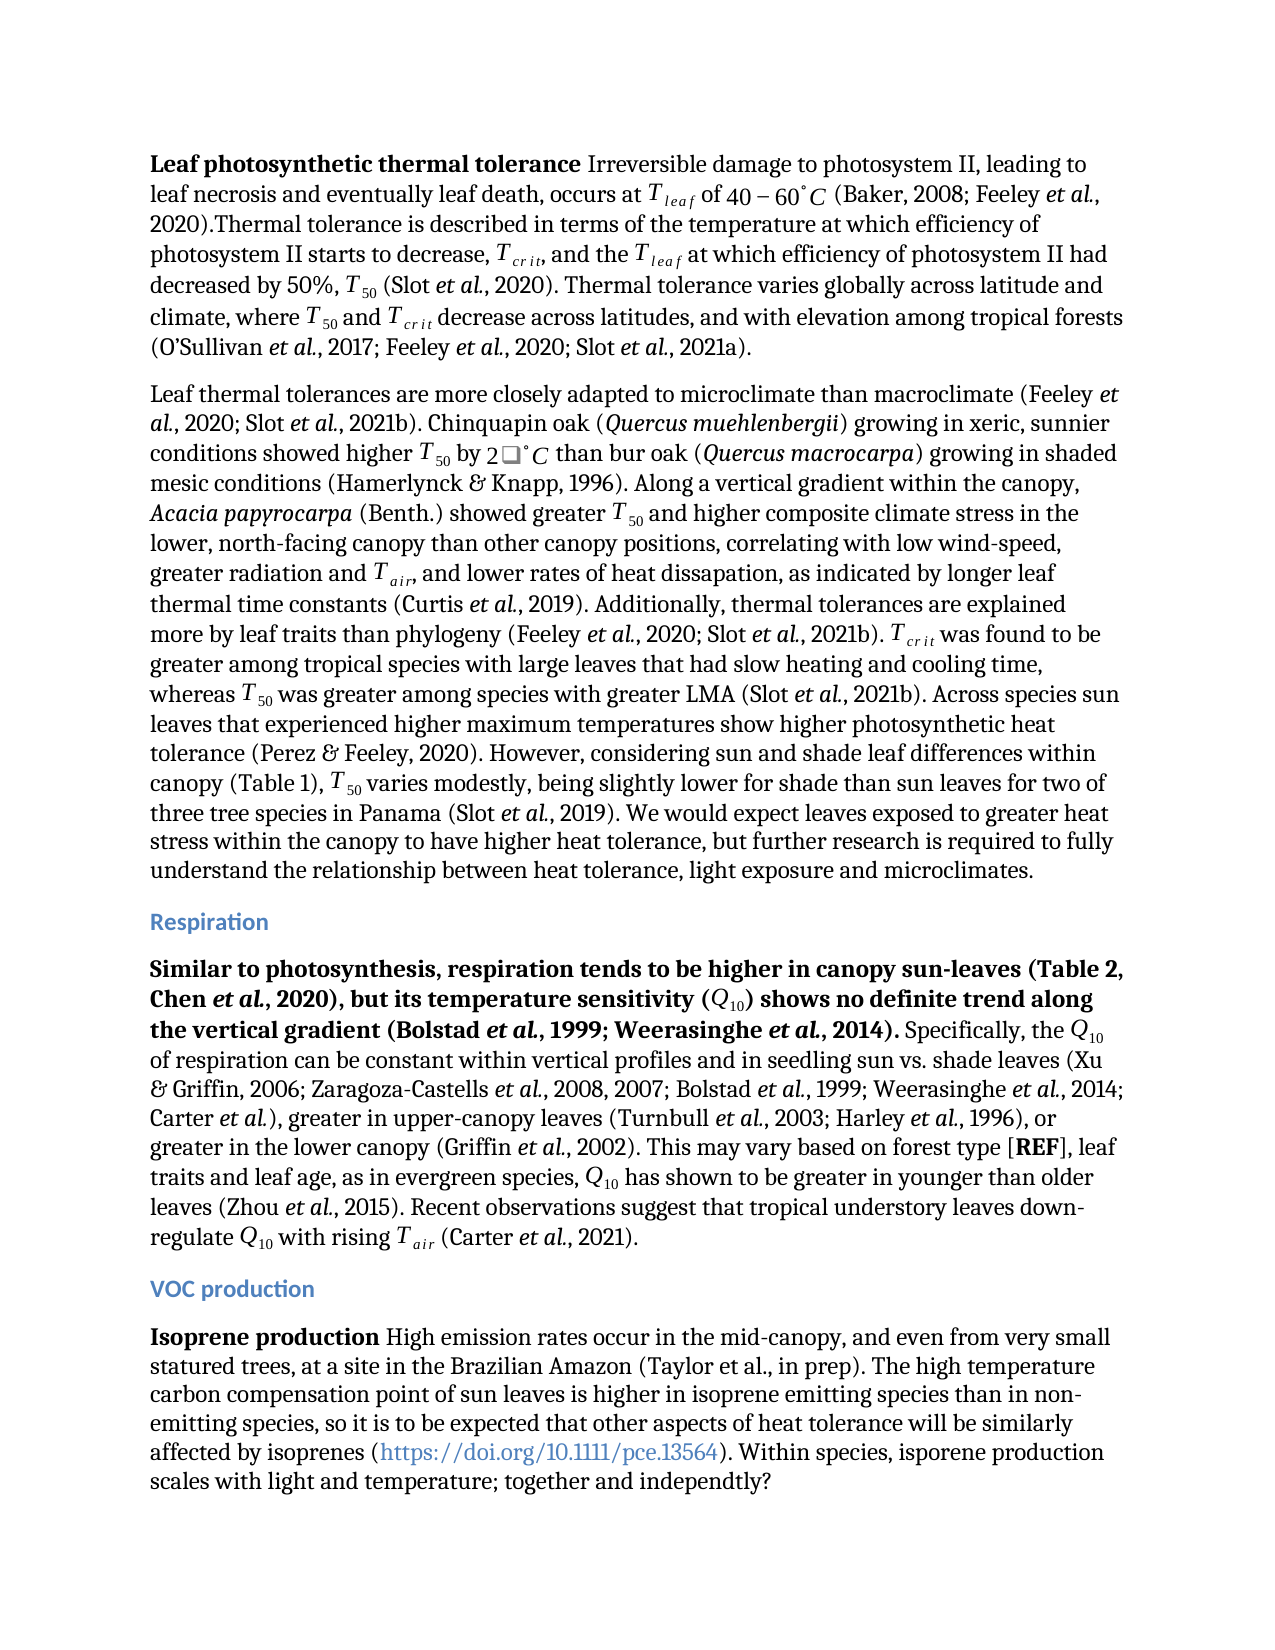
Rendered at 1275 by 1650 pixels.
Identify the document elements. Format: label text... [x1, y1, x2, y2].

text Similar to photosynthesis, respiration tends to be higher in canopy sun-leaves (Table 2, Chen et al., 2020), but its temperature sensitivity () shows no definite trend along the vertical gradient (Bolstad et al., 1999; Weerasinghe et al., 2014). Specifically, the of respiration can be constant within vertical profiles and in seedling sun vs. shade leaves (Xu & Griffin, 2006; Zaragoza-Castells et al., 2008, 2007; Bolstad et al., 1999; Weerasinghe et al., 2014; Carter et al.), greater in upper-canopy leaves (Turnbull et al., 2003; Harley et al., 1996), or greater in the lower canopy (Griffin et al., 2002). This may vary based on forest type [REF], leaf traits and leaf age, as in evergreen species, has shown to be greater in younger than older leaves (Zhou et al., 2015). Recent observations suggest that tropical understory leaves down-regulate with rising (Carter et al., 2021). [150, 955, 1125, 1253]
text Leaf thermal tolerances are more closely adapted to microclimate than macroclimate (Feeley et al., 2020; Slot et al., 2021b). Chinquapin oak (Quercus muehlenbergii) growing in xeric, sunnier conditions showed higher by than bur oak (Quercus macrocarpa) growing in shaded mesic conditions (Hamerlynck & Knapp, 1996). Along a vertical gradient within the canopy, Acacia papyrocarpa (Benth.) showed greater and higher composite climate stress in the lower, north-facing canopy than other canopy positions, correlating with low wind-speed, greater radiation and , and lower rates of heat dissapation, as indicated by longer leaf thermal time constants (Curtis et al., 2019). Additionally, thermal tolerances are explained more by leaf traits than phylogeny (Feeley et al., 2020; Slot et al., 2021b). was found to be greater among tropical species with large leaves that had slow heating and cooling time, whereas was greater among species with greater LMA (Slot et al., 2021b). Across species sun leaves that experienced higher maximum temperatures show higher photosynthetic heat tolerance (Perez & Feeley, 2020). However, considering sun and shade leaf differences within canopy (Table 1), varies modestly, being slightly lower for shade than sun leaves for two of three tree species in Panama (Slot et al., 2019). We would expect leaves exposed to greater heat stress within the canopy to have higher heat tolerance, but further research is required to fully understand the relationship between heat tolerance, light exposure and microclimates. [150, 380, 1125, 885]
text Leaf photosynthetic thermal tolerance Irreversible damage to photosystem II, leading to leaf necrosis and eventually leaf death, occurs at of (Baker, 2008; Feeley et al., 2020).Thermal tolerance is described in terms of the temperature at which efficiency of photosystem II starts to decrease, , and the at which efficiency of photosystem II had decreased by 50%, (Slot et al., 2020). Thermal tolerance varies globally across latitude and climate, where and decrease across latitudes, and with elevation among tropical forests (O’Sullivan et al., 2017; Feeley et al., 2020; Slot et al., 2021a). [150, 150, 1125, 362]
subtitle Respiration [150, 906, 1125, 936]
text Isoprene production High emission rates occur in the mid-canopy, and even from very small statured trees, at a site in the Brazilian Amazon (Taylor et al., in prep). The high temperature carbon compensation point of sun leaves is higher in isoprene emitting species than in non-emitting species, so it is to be expected that other aspects of heat tolerance will be similarly affected by isoprenes (https://doi.org/10.1111/pce.13564). Within species, isporene production scales with light and temperature; together and independtly? [150, 1323, 1125, 1495]
subtitle VOC production [150, 1274, 1125, 1304]
